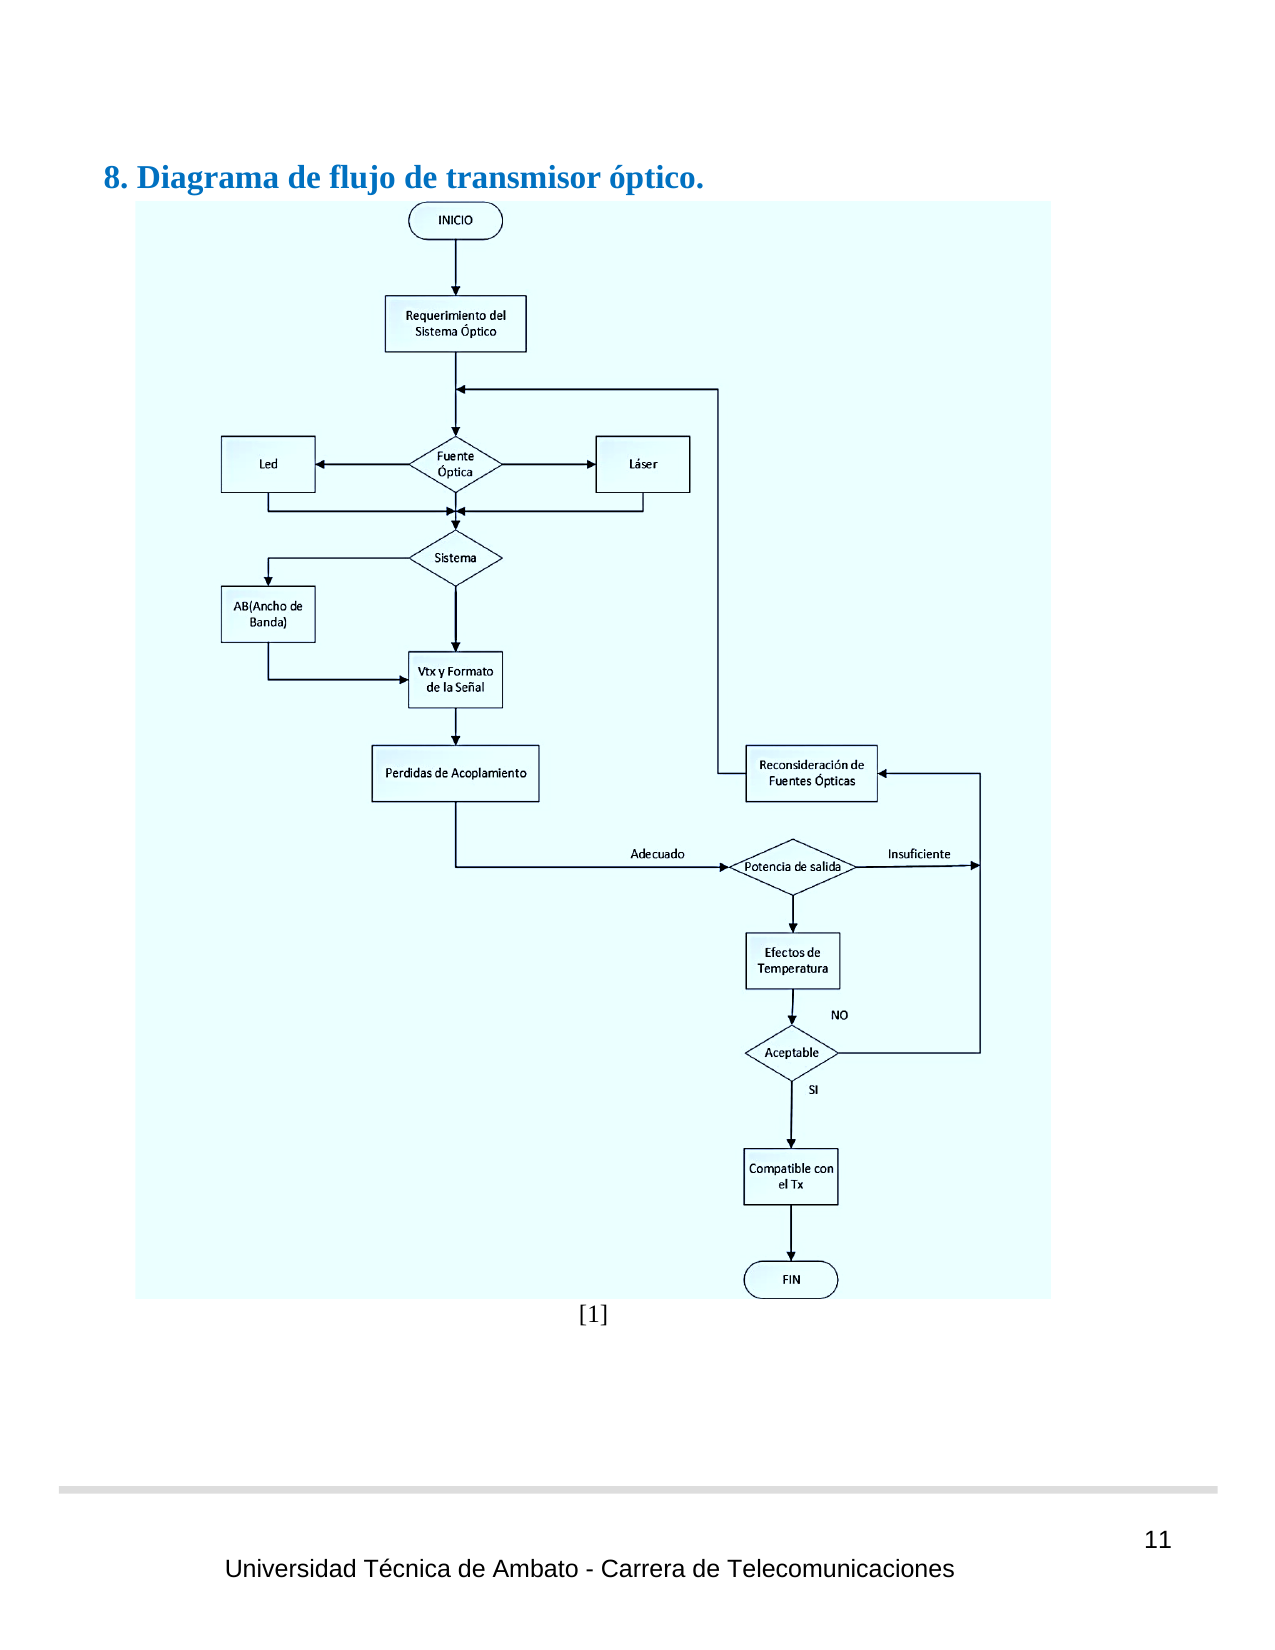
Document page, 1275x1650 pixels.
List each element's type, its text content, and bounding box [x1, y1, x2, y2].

subtitle 8. Diagrama de flujo de transmisor óptico. [103, 157, 1172, 195]
picture [135, 201, 1051, 1299]
